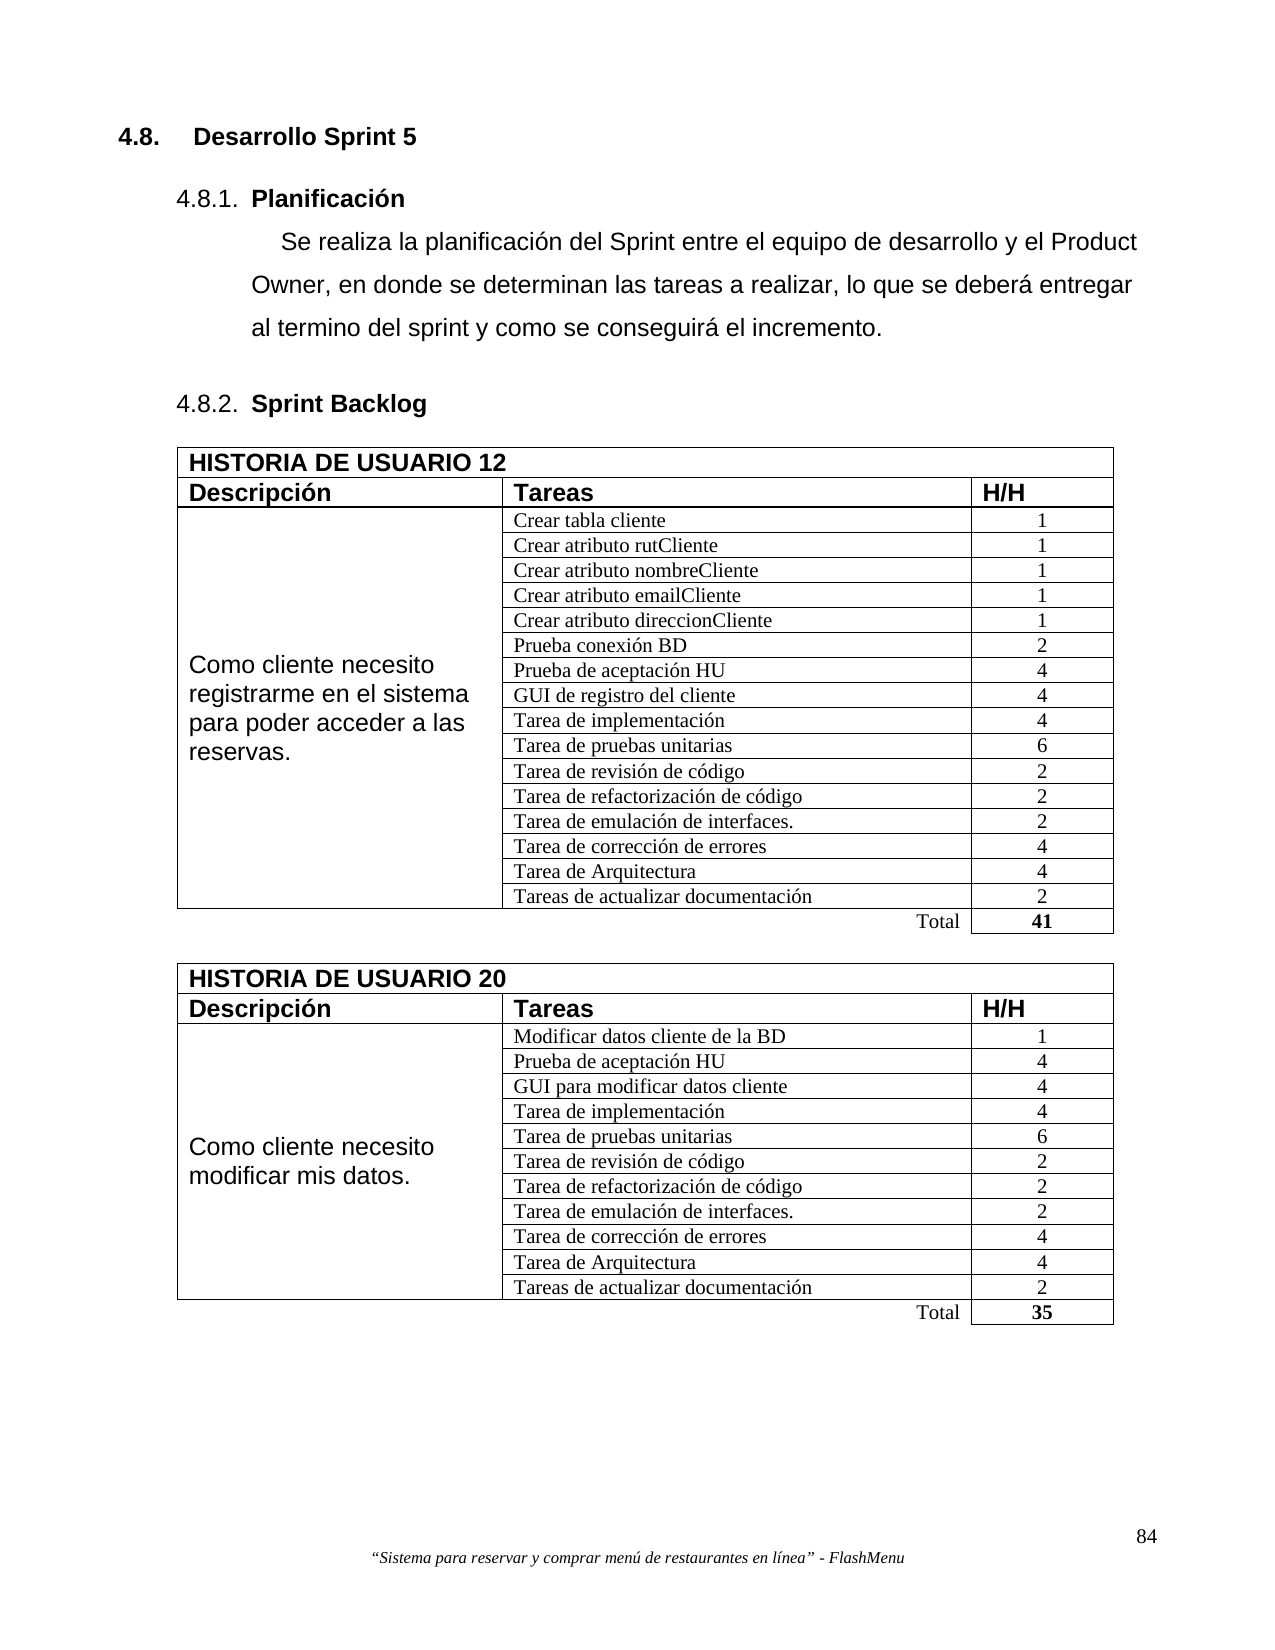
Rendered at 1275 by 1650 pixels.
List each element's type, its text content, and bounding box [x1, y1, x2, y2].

table_cell 6 [972, 734, 1113, 757]
table_cell Modificar datos cliente de la BD [503, 1024, 971, 1048]
table_cell 4 [972, 859, 1113, 883]
table_cell Tarea de corrección de errores [503, 834, 971, 858]
subtitle Planificación [176, 184, 1157, 213]
table_cell 4 [972, 683, 1113, 707]
table_cell Prueba de aceptación HU [503, 1049, 971, 1073]
table_cell 1 [972, 1024, 1113, 1048]
table_cell 1 [972, 583, 1113, 607]
table_cell Tarea de pruebas unitarias [503, 734, 971, 757]
table_cell Tarea de revisión de código [503, 759, 971, 783]
table_cell Crear atributo direccionCliente [503, 608, 971, 632]
table_cell Crear atributo nombreCliente [503, 558, 971, 582]
table_cell 4 [972, 708, 1113, 732]
table_cell Tarea de refactorización de código [503, 1174, 971, 1198]
table_cell 1 [972, 533, 1113, 557]
table_cell GUI de registro del cliente [503, 683, 971, 707]
table_cell Tarea de Arquitectura [503, 859, 971, 883]
table_cell Tarea de emulación de interfaces. [503, 809, 971, 833]
table_cell 6 [972, 1124, 1113, 1148]
table_cell Tarea de emulación de interfaces. [503, 1199, 971, 1223]
table_cell Tareas de actualizar documentación [503, 884, 971, 908]
table_cell 41 [972, 909, 1113, 933]
table_cell 2 [972, 884, 1113, 908]
table_cell 35 [972, 1300, 1113, 1324]
table_cell 4 [972, 1250, 1113, 1274]
table_cell GUI para modificar datos cliente [503, 1074, 971, 1098]
table_cell Tarea de implementación [503, 1099, 971, 1123]
table_cell 2 [972, 1149, 1113, 1173]
table_cell 1 [972, 608, 1113, 632]
table_cell 4 [972, 1074, 1113, 1098]
table_cell Tareas [503, 994, 971, 1023]
table_cell 1 [972, 508, 1113, 532]
table_cell Total [177, 909, 971, 933]
text Se realiza la planificación del Sprint entre el equipo de desarrollo y el Product Owner, en donde se determinan las tareas a realizar, lo que se deberá entregar al termino del sprint y como se conseguirá el incremento. [251, 227, 1157, 342]
table_cell Crear tabla cliente [503, 508, 971, 532]
table_cell 4 [972, 1225, 1113, 1248]
table_cell Tareas de actualizar documentación [503, 1275, 971, 1299]
table_cell Descripción [178, 994, 502, 1023]
table_cell Tareas [503, 478, 971, 506]
subtitle Desarrollo Sprint 5 [118, 122, 1157, 151]
table_cell Como cliente necesito modificar mis datos. [178, 1024, 502, 1299]
table_cell 2 [972, 1199, 1113, 1223]
table_header HISTORIA DE USUARIO 12 [178, 448, 1113, 477]
table_cell Crear atributo rutCliente [503, 533, 971, 557]
table_cell Tarea de refactorización de código [503, 784, 971, 808]
table_cell Tarea de revisión de código [503, 1149, 971, 1173]
table_cell Tarea de corrección de errores [503, 1225, 971, 1248]
table_header HISTORIA DE USUARIO 20 [178, 964, 1113, 993]
subtitle Sprint Backlog [176, 389, 1157, 418]
table_cell H/H [972, 478, 1113, 506]
table_cell Tarea de Arquitectura [503, 1250, 971, 1274]
table_cell Tarea de implementación [503, 708, 971, 732]
table_cell 4 [972, 658, 1113, 682]
table_cell H/H [972, 994, 1113, 1023]
table_cell 2 [972, 784, 1113, 808]
table_cell 4 [972, 1049, 1113, 1073]
table_cell 2 [972, 809, 1113, 833]
table_cell Tarea de pruebas unitarias [503, 1124, 971, 1148]
table_cell Descripción [178, 478, 502, 506]
table_cell 2 [972, 1275, 1113, 1299]
table_cell Crear atributo emailCliente [503, 583, 971, 607]
table_cell Prueba conexión BD [503, 633, 971, 657]
table_cell Prueba de aceptación HU [503, 658, 971, 682]
table_cell Total [177, 1300, 971, 1324]
table_cell 2 [972, 759, 1113, 783]
table_cell Como cliente necesito registrarme en el sistema para poder acceder a las reservas. [178, 508, 502, 908]
table_cell 4 [972, 1099, 1113, 1123]
table_cell 4 [972, 834, 1113, 858]
table_cell 1 [972, 558, 1113, 582]
table_cell 2 [972, 633, 1113, 657]
table_cell 2 [972, 1174, 1113, 1198]
